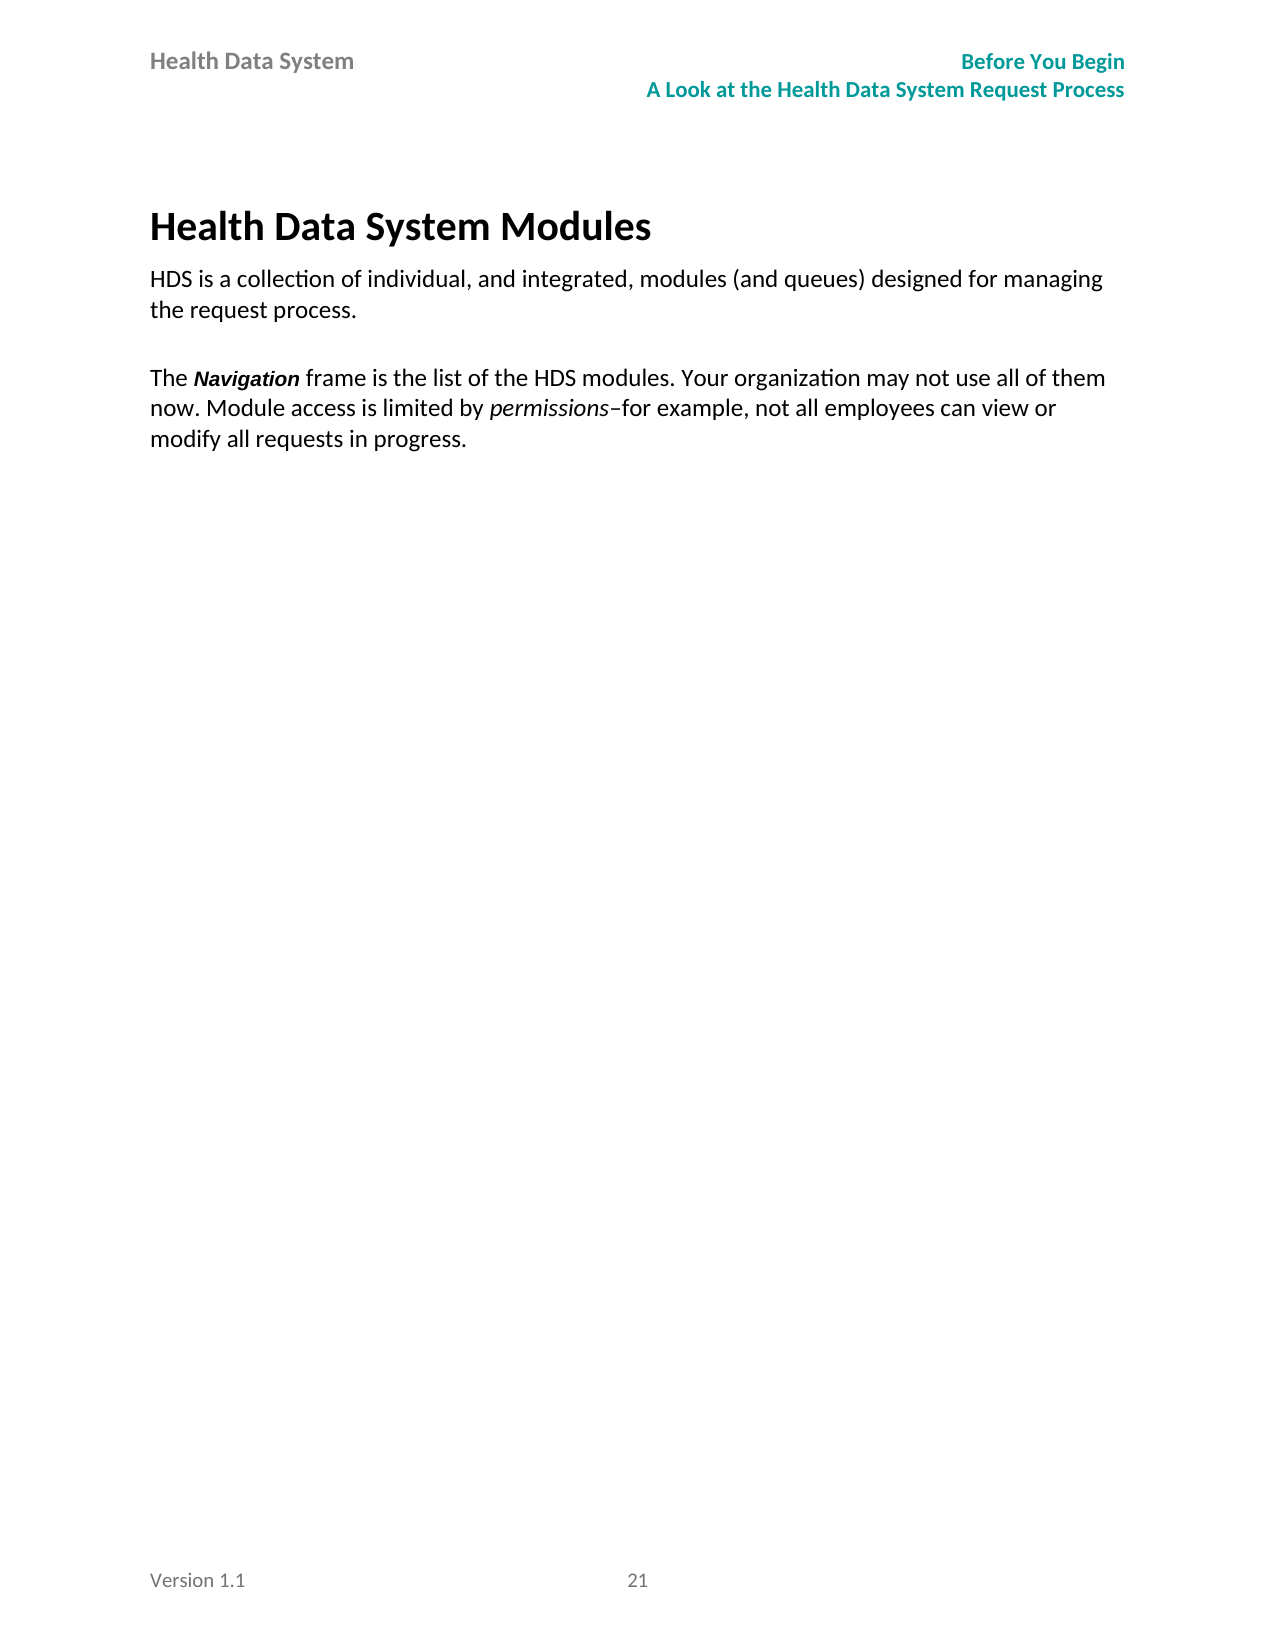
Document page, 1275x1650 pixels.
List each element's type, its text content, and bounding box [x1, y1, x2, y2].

subtitle Health Data System Modules [150, 200, 1125, 251]
text HDS is a collection of individual, and integrated, modules (and queues) designed for managing the request process. [150, 263, 1125, 324]
text The Navigation frame is the list of the HDS modules. Your organization may not use all of them now. Module access is limited by permissions–for example, not all employees can view or modify all requests in progress. [150, 362, 1125, 453]
